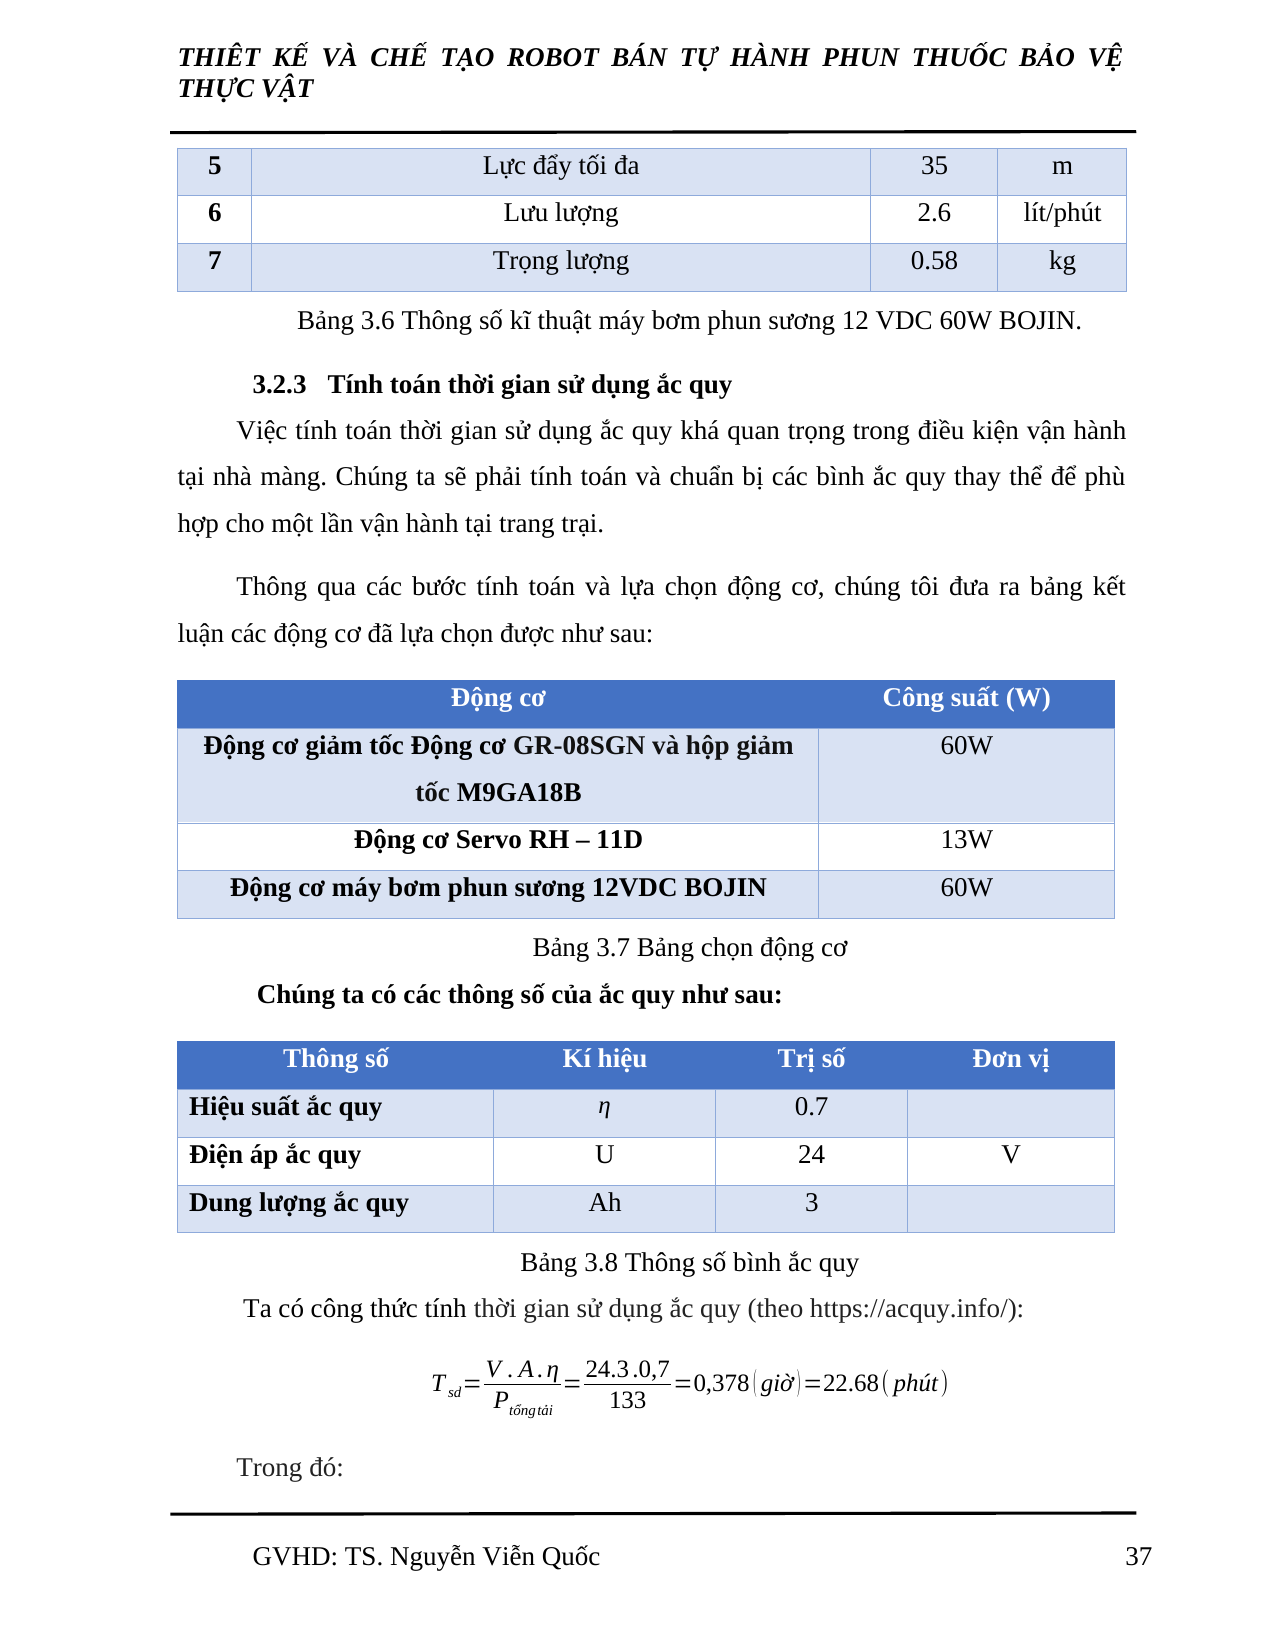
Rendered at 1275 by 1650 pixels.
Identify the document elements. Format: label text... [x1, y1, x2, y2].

table_cell lít/phút [998, 196, 1126, 243]
subtitle Bảng 3.7 Bảng chọn động cơ [177, 931, 1127, 963]
table_header Công suất (W) [819, 681, 1114, 728]
table_cell V [908, 1138, 1114, 1184]
table_cell kg [998, 244, 1126, 291]
table_cell [908, 1186, 1114, 1232]
table_cell [908, 1090, 1114, 1137]
table_cell Hiệu suất ắc quy [178, 1090, 493, 1137]
table_header Đơn vị [908, 1043, 1114, 1089]
subtitle Tính toán thời gian sử dụng ắc quy [252, 368, 1127, 399]
table_cell 35 [871, 149, 997, 195]
table_cell 3 [716, 1186, 907, 1232]
text Việc tính toán thời gian sử dụng ắc quy khá quan trọng trong điều kiện vận hành tại nhà màng. Chúng ta sẽ phải tính toán và chuẩn bị các bình ắc quy thay thể để phù hợp cho một lần vận hành tại trang trại. [177, 414, 1127, 538]
table_cell Trọng lượng [252, 244, 870, 291]
table_cell Động cơ máy bơm phun sương 12VDC BOJIN [178, 871, 818, 918]
table_cell Lực đẩy tối đa [252, 149, 870, 195]
text Trong đó: [177, 1451, 1127, 1482]
table_header Thông số [178, 1043, 493, 1089]
table_cell 60W [819, 871, 1114, 918]
text Chúng ta có các thông số của ắc quy như sau: [177, 978, 1127, 1009]
table_cell Động cơ giảm tốc Động cơ GR-08SGN và hộp giảm tốc M9GA18B [178, 729, 818, 822]
table_cell U [494, 1138, 715, 1184]
table_cell 5 [178, 149, 251, 195]
table_cell Ah [494, 1186, 715, 1232]
table_cell Lưu lượng [252, 196, 870, 243]
table_cell 0.58 [871, 244, 997, 291]
table_cell 24 [716, 1138, 907, 1184]
table_cell Dung lượng ắc quy [178, 1186, 493, 1232]
table_cell 60W [819, 729, 1114, 822]
table_header Kí hiệu [494, 1043, 715, 1089]
table_cell Điện áp ắc quy [178, 1138, 493, 1184]
table_cell 7 [178, 244, 251, 291]
text Thông qua các bước tính toán và lựa chọn động cơ, chúng tôi đưa ra bảng kết luận các động cơ đã lựa chọn được như sau: [177, 570, 1127, 648]
table_cell m [998, 149, 1126, 195]
subtitle Bảng 3.6 Thông số kĩ thuật máy bơm phun sương 12 VDC 60W BOJIN. [177, 304, 1127, 336]
table_header Động cơ [178, 681, 818, 728]
table_cell [494, 1090, 715, 1137]
table_cell 0.7 [716, 1090, 907, 1137]
table_cell 6 [178, 196, 251, 243]
subtitle Bảng 3.8 Thông số bình ắc quy [177, 1246, 1127, 1277]
table_cell 13W [819, 824, 1114, 870]
table_cell Động cơ Servo RH – 11D [178, 824, 818, 870]
table_header Trị số [716, 1043, 907, 1089]
text Ta có công thức tính thời gian sử dụng ắc quy (theo https://acquy.info/): [177, 1292, 1127, 1324]
table_cell 2.6 [871, 196, 997, 243]
